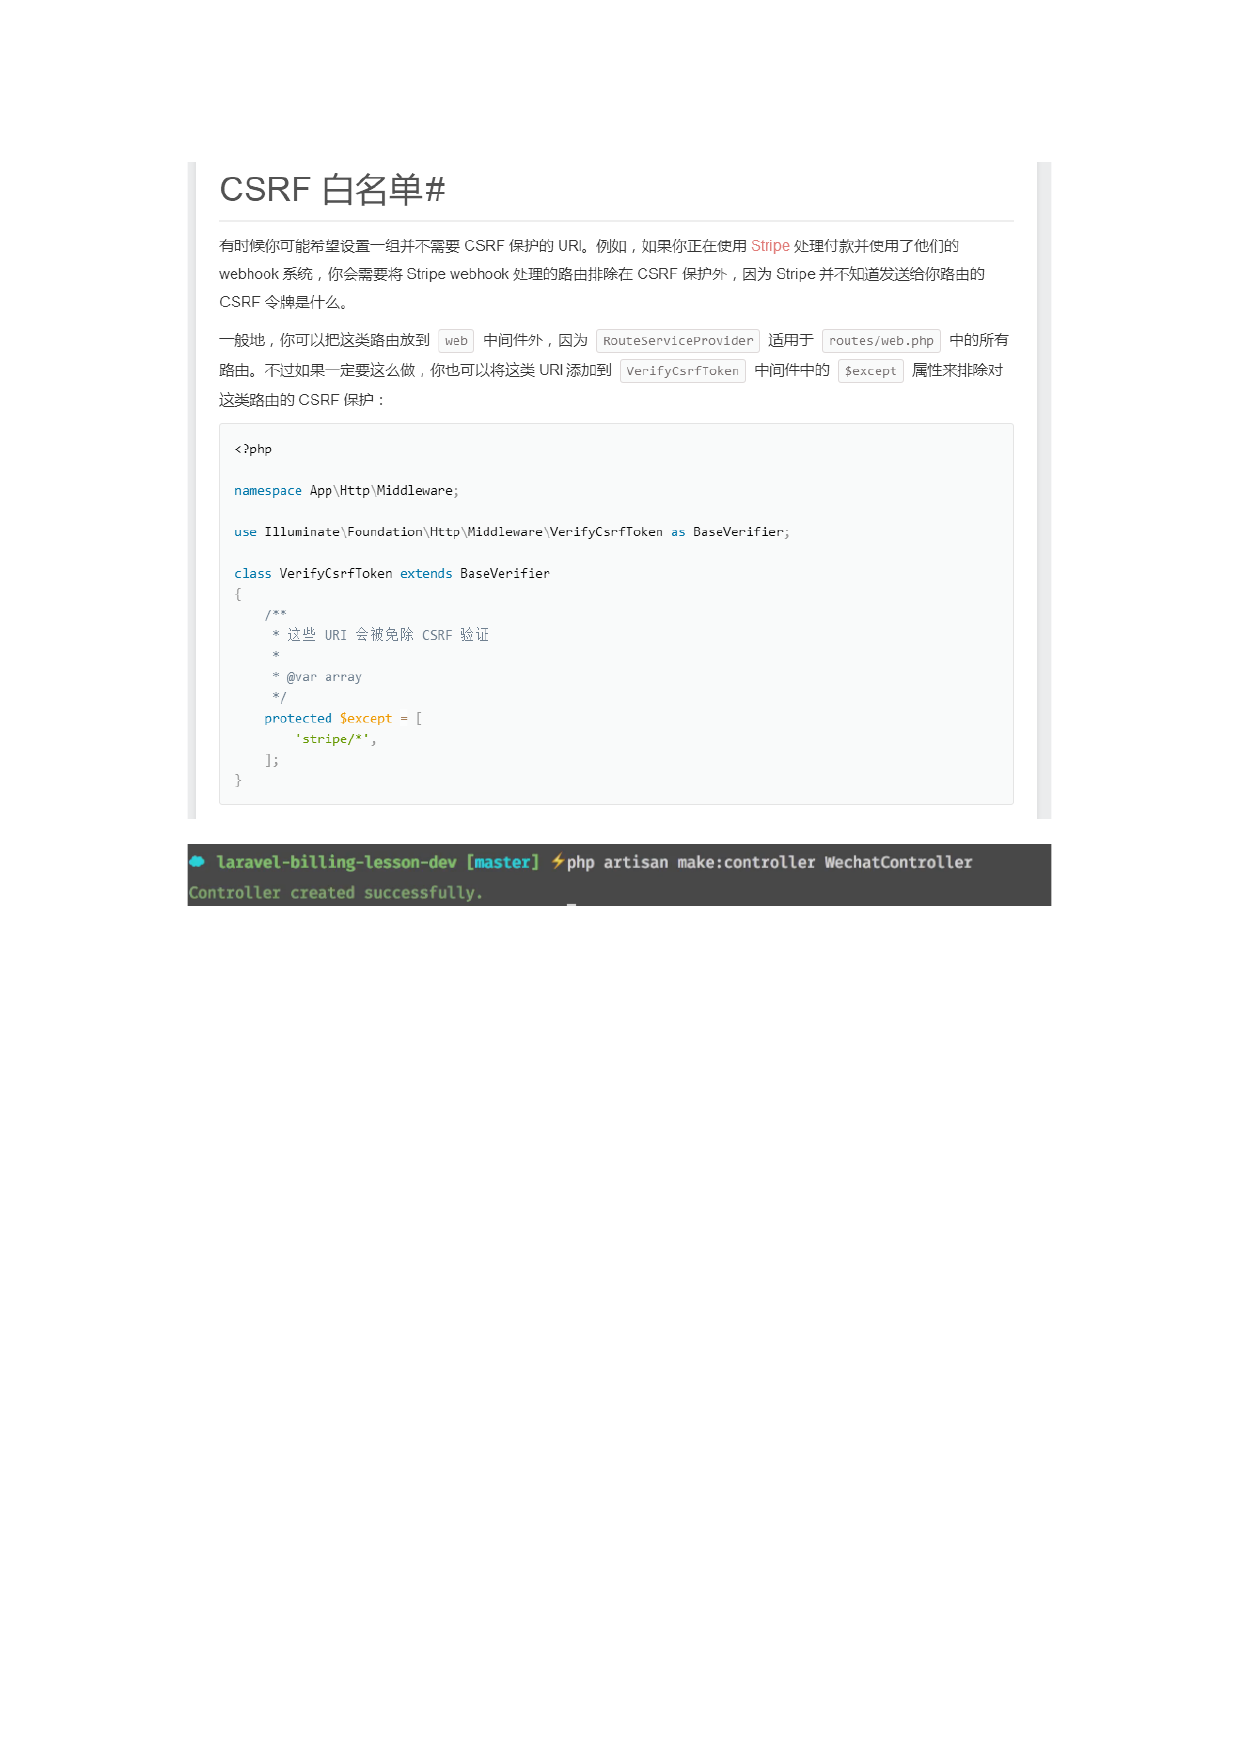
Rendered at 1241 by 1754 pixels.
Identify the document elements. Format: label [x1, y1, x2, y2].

picture [187, 162, 1052, 819]
picture [187, 844, 1052, 906]
